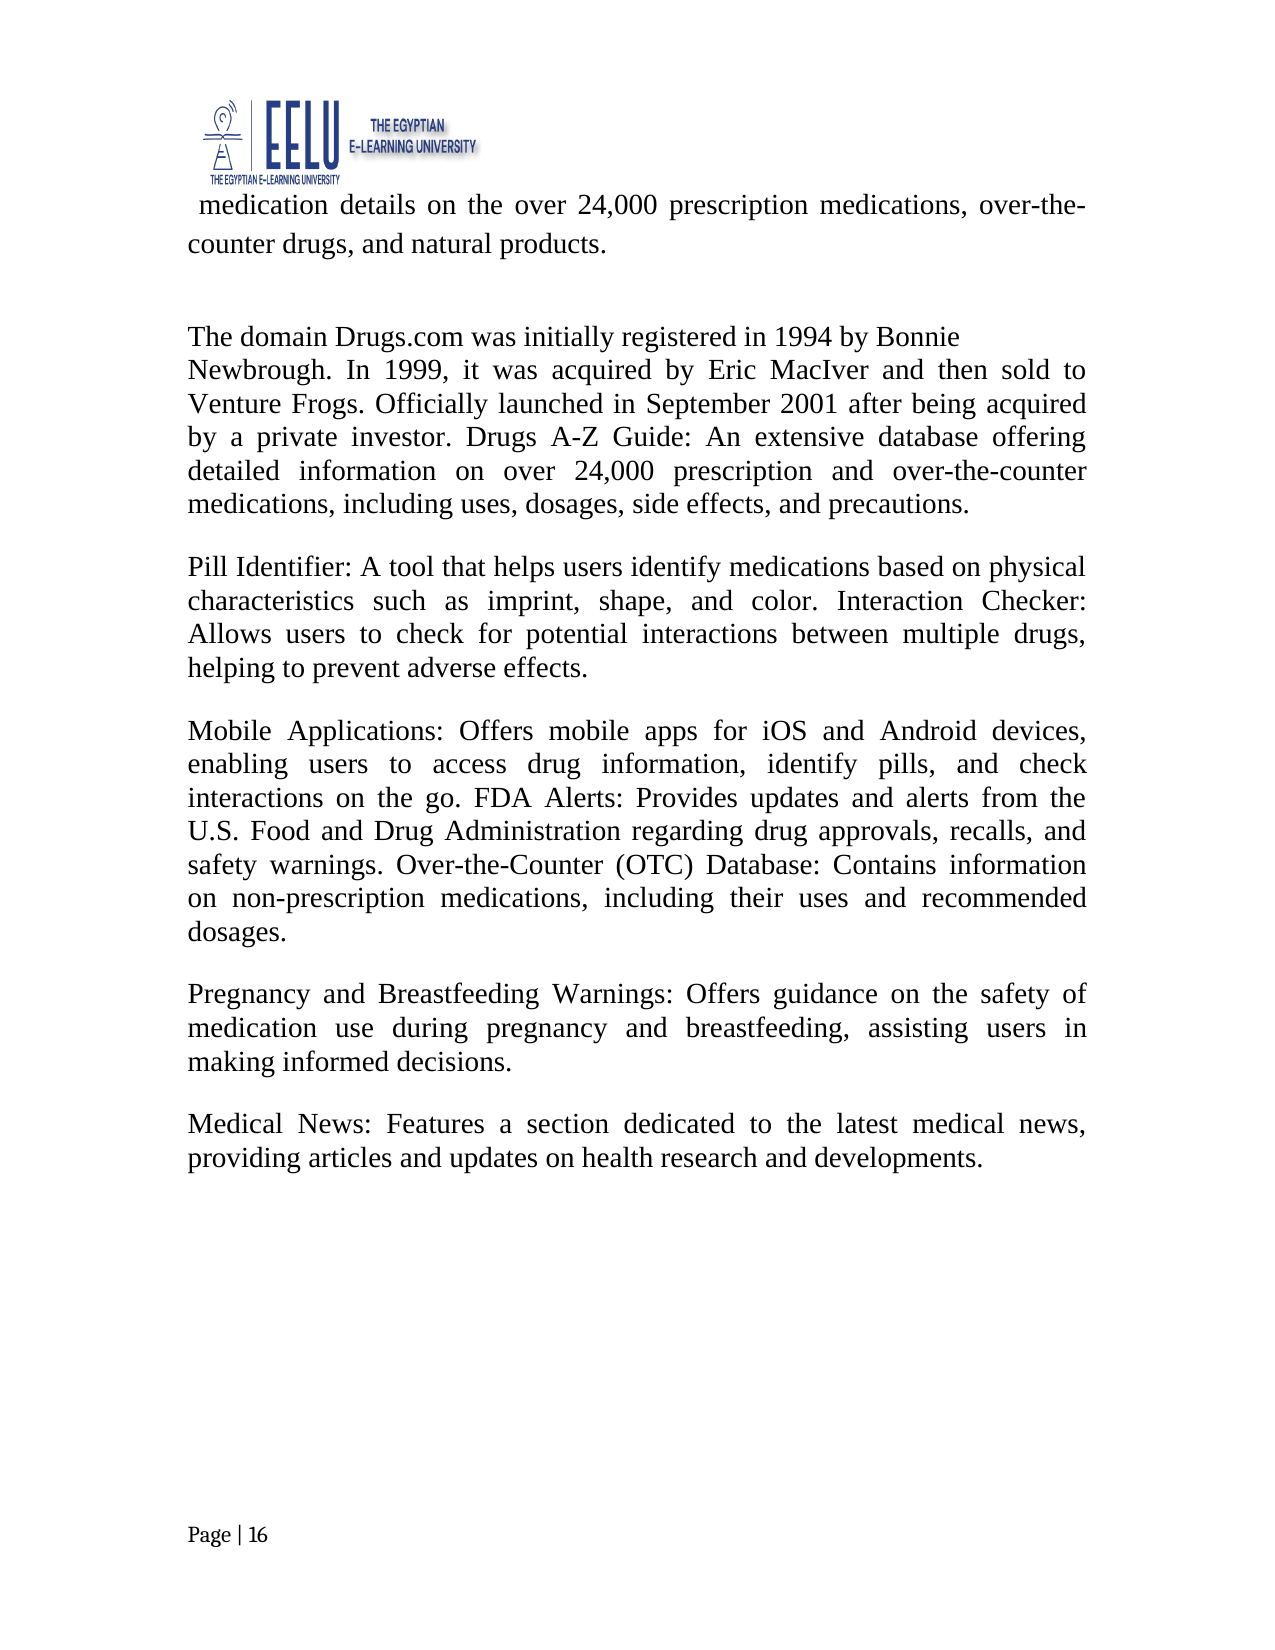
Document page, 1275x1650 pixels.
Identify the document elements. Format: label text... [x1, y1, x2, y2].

picture [187, 75, 482, 188]
text Pregnancy and Breastfeeding Warnings: Offers guidance on the safety of medication use during pregnancy and breastfeeding, assisting users in making informed decisions. [187, 977, 1087, 1077]
text The domain Drugs.com was initially registered in 1994 by Bonnie [187, 319, 1087, 352]
text Mobile Applications: Offers mobile apps for iOS and Android devices, enabling users to access drug information, identify pills, and check interactions on the go. FDA Alerts: Provides updates and alerts from the U.S. Food and Drug Administration regarding drug approvals, recalls, and safety warnings. Over-the-Counter (OTC) Database: Contains information on non-prescription medications, including their uses and recommended dosages. [187, 713, 1087, 947]
text Pill Identifier: A tool that helps users identify medications based on physical characteristics such as imprint, shape, and color. Interaction Checker: Allows users to check for potential interactions between multiple drugs, helping to prevent adverse effects. [187, 549, 1087, 683]
text medication details on the over 24,000 prescription medications, over-the-counter drugs, and natural products. [187, 187, 1087, 259]
text Newbrough. In 1999, it was acquired by Eric MacIver and then sold to Venture Frogs. Officially launched in September 2001 after being acquired by a private investor. Drugs A-Z Guide: An extensive database offering detailed information on over 24,000 prescription and over-the-counter medications, including uses, dosages, side effects, and precautions. [187, 352, 1087, 520]
text Medical News: Features a section dedicated to the latest medical news, providing articles and updates on health research and developments. [187, 1106, 1087, 1173]
